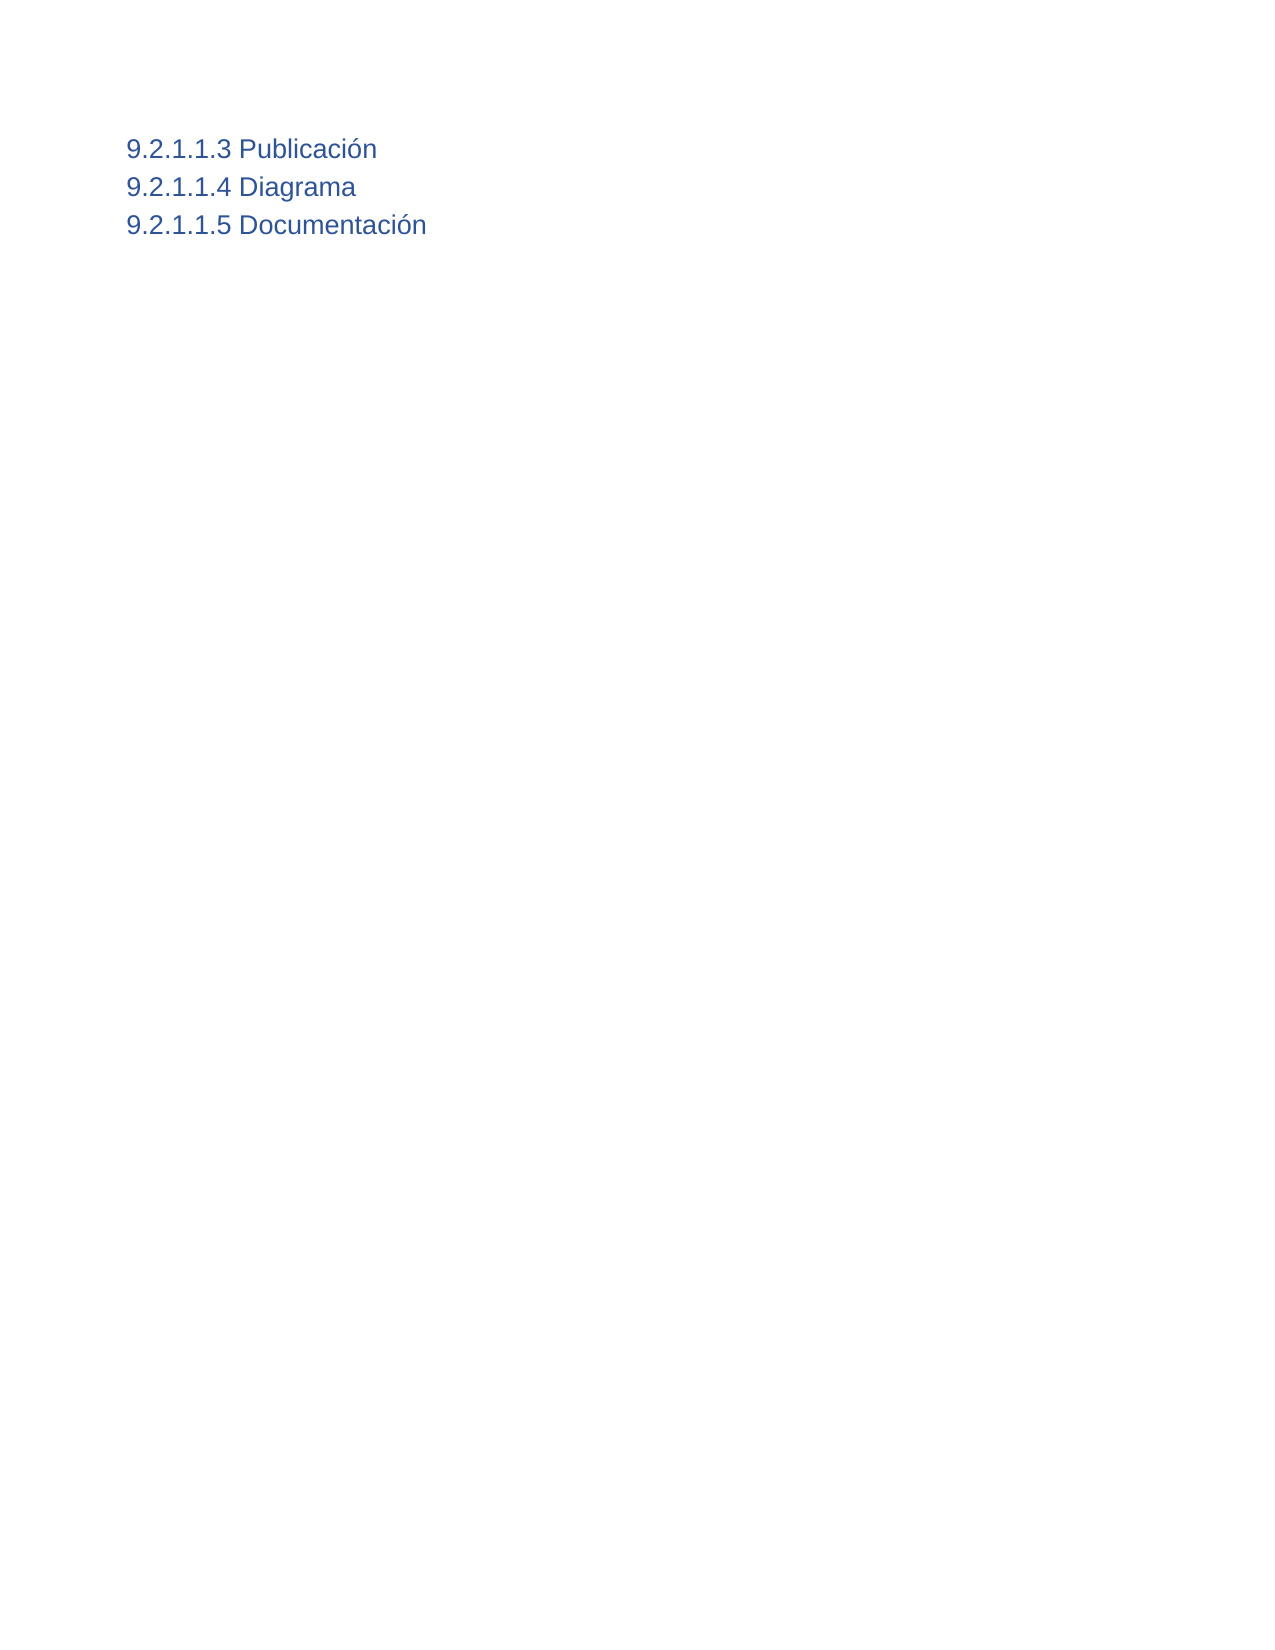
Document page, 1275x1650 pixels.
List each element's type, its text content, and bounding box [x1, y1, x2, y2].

subtitle Publicación [126, 133, 1186, 164]
subtitle Diagrama [126, 171, 1186, 202]
subtitle Documentación [126, 209, 1186, 240]
